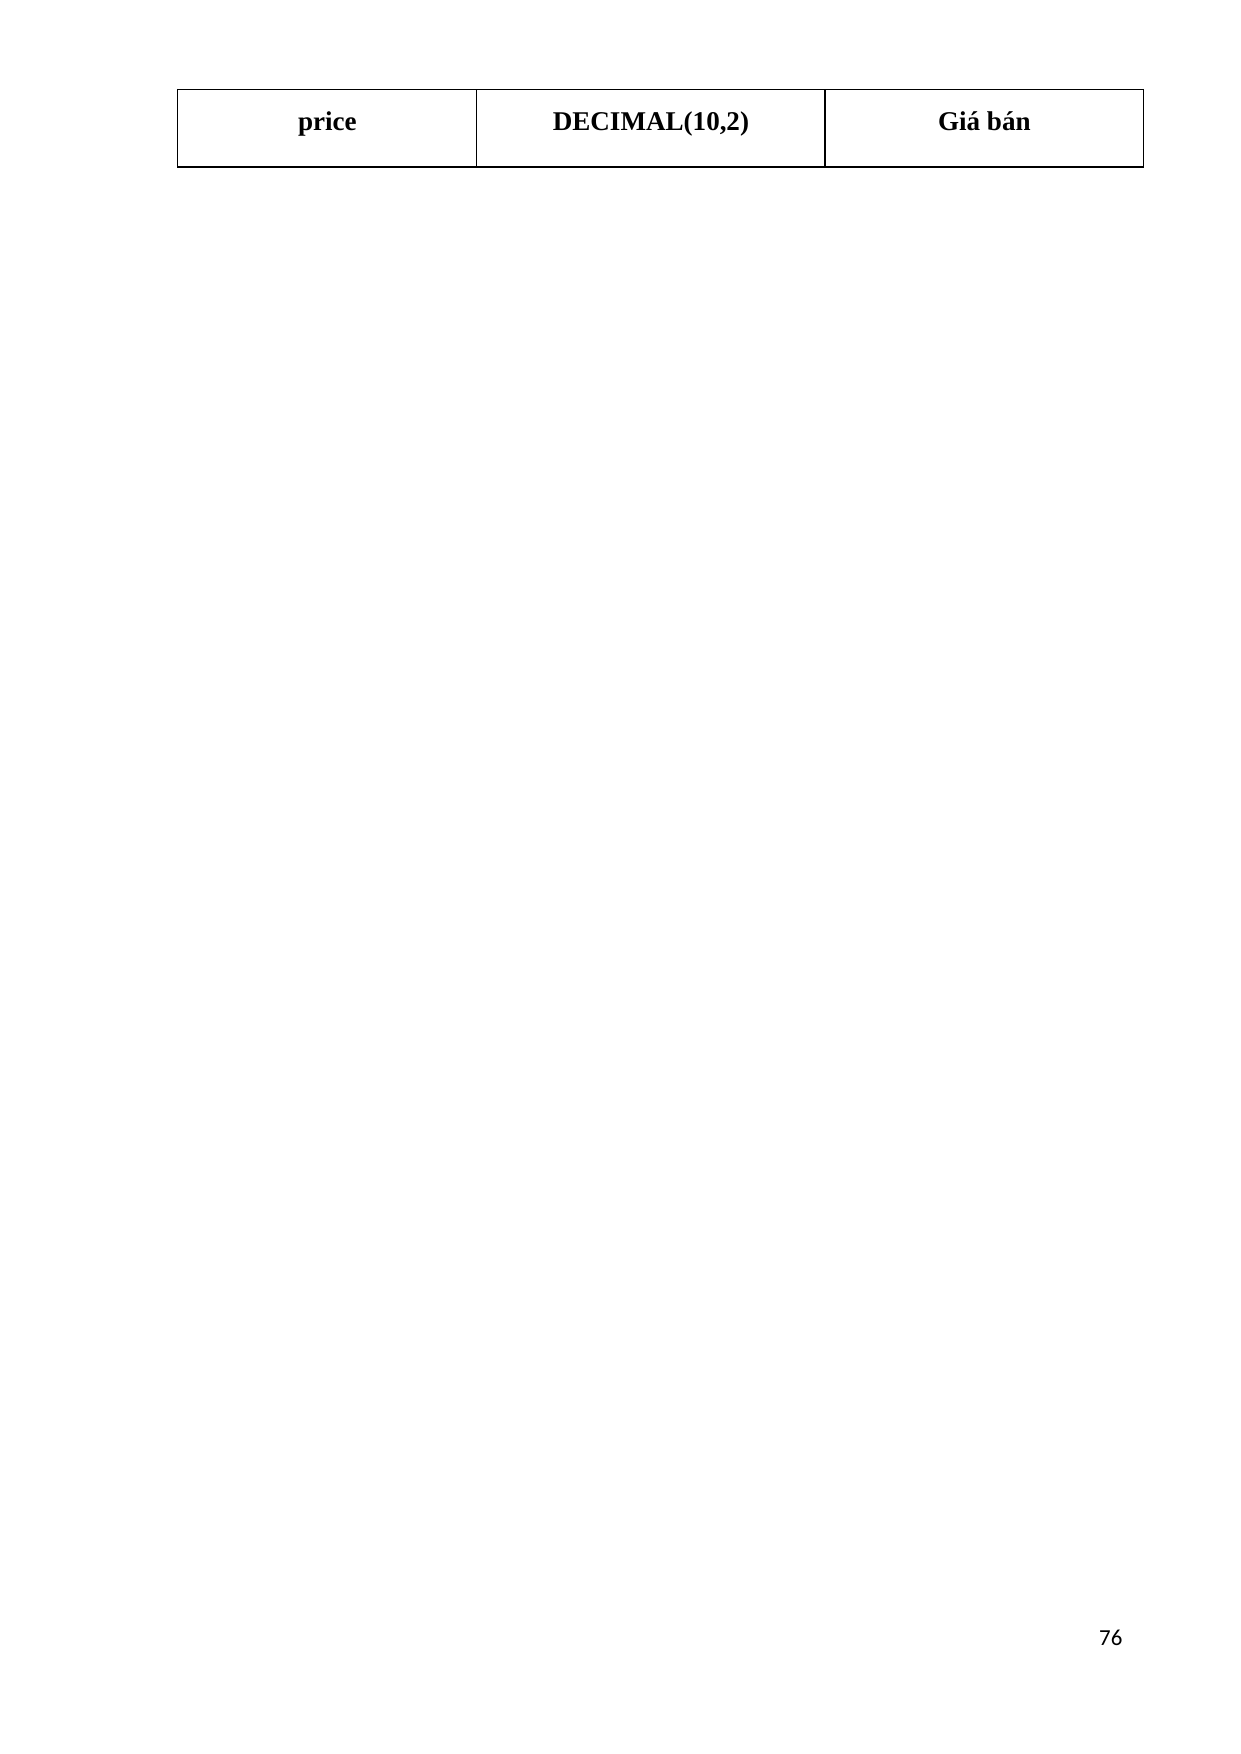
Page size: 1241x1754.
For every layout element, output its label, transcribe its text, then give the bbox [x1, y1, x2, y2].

table_cell price [178, 90, 476, 166]
table_cell Giá bán [826, 90, 1143, 166]
table_cell DECIMAL(10,2) [477, 90, 824, 166]
